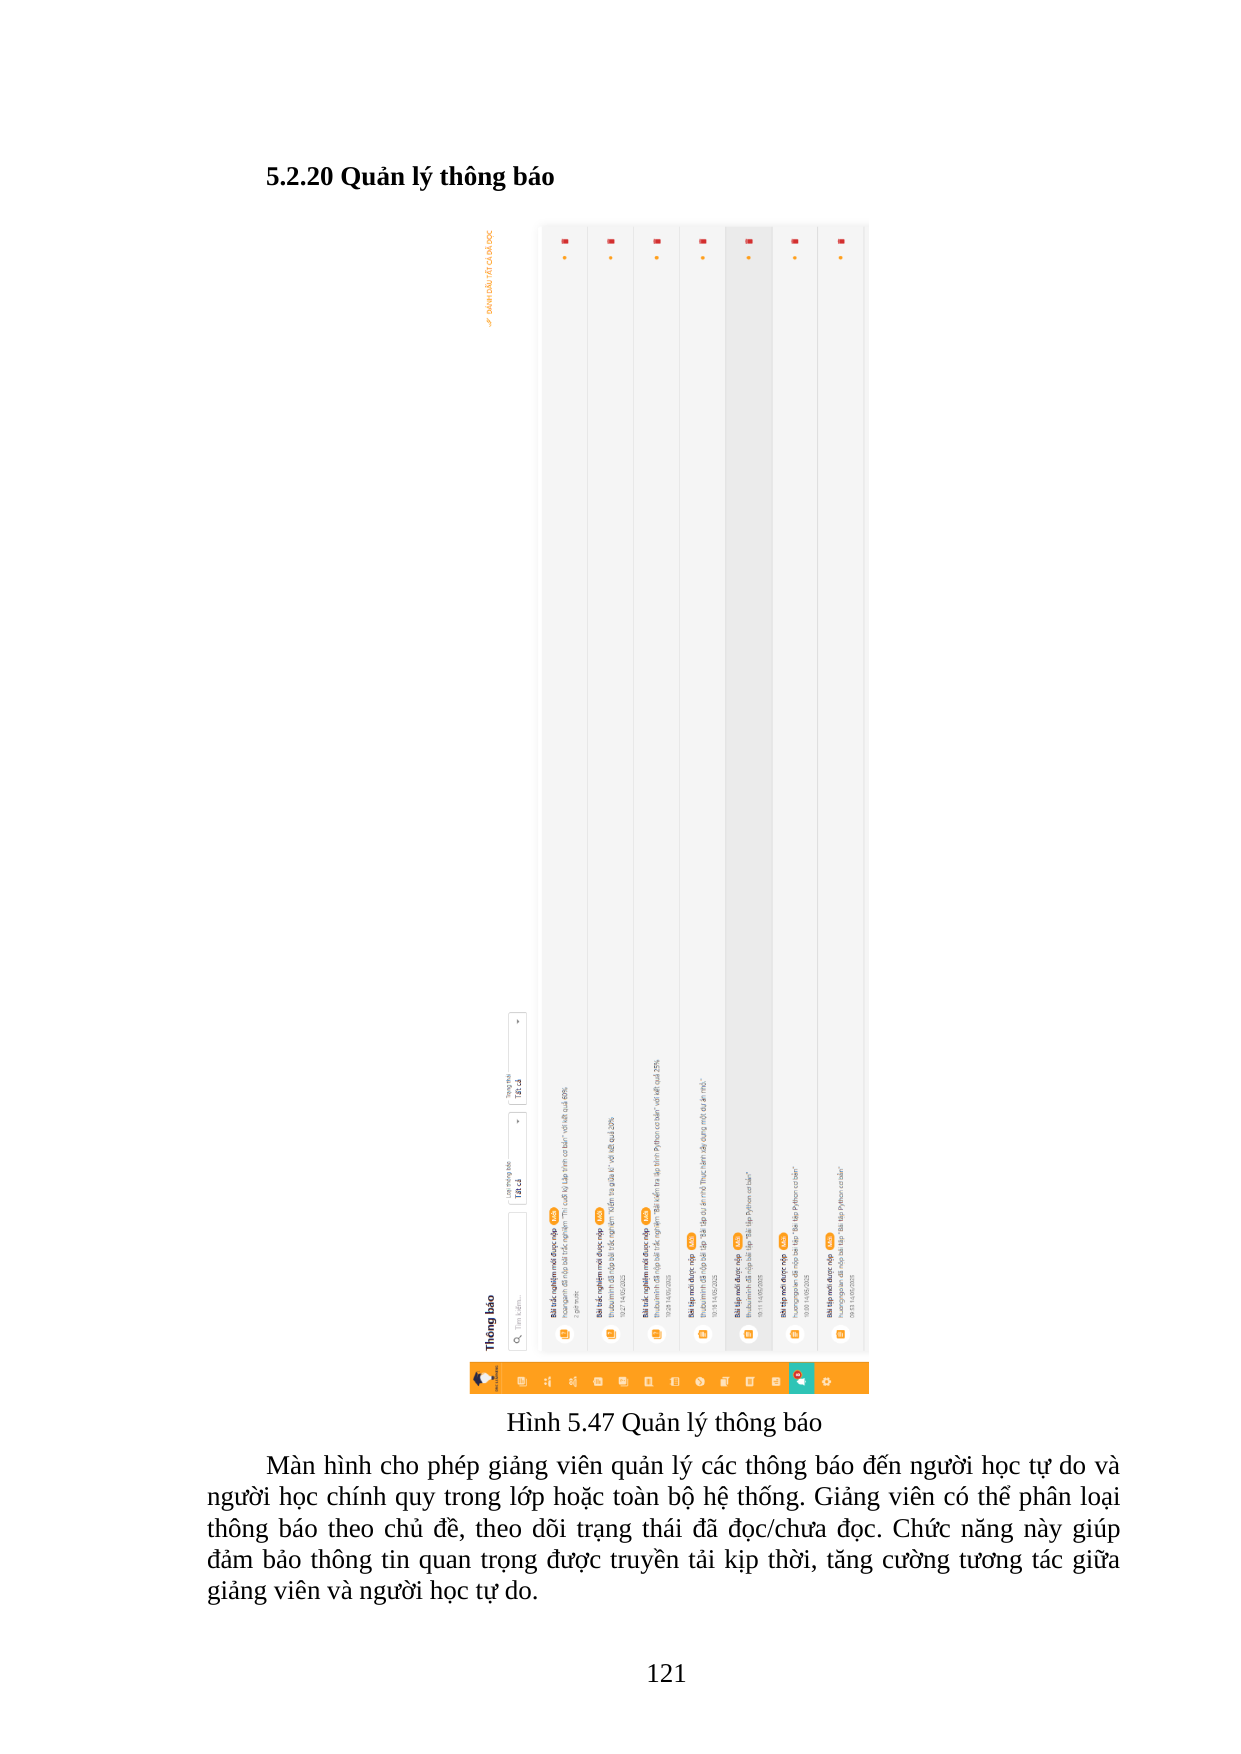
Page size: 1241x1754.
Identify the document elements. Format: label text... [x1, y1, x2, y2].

subtitle 5.2.20 Quản lý thông báo [207, 160, 1122, 191]
text Màn hình cho phép giảng viên quản lý các thông báo đến người học tự do và người học chính quy trong lớp hoặc toàn bộ hệ thống. Giảng viên có thể phân loại thông báo theo chủ đề, theo dõi trạng thái đã đọc/chưa đọc. Chức năng này giúp đảm bảo thông tin quan trọng được truyền tải kịp thời, tăng cường tương tác giữa giảng viên và người học tự do. [207, 1449, 1122, 1605]
text Hình 5.47 Quản lý thông báo [207, 1406, 1122, 1437]
picture [470, 217, 869, 1393]
